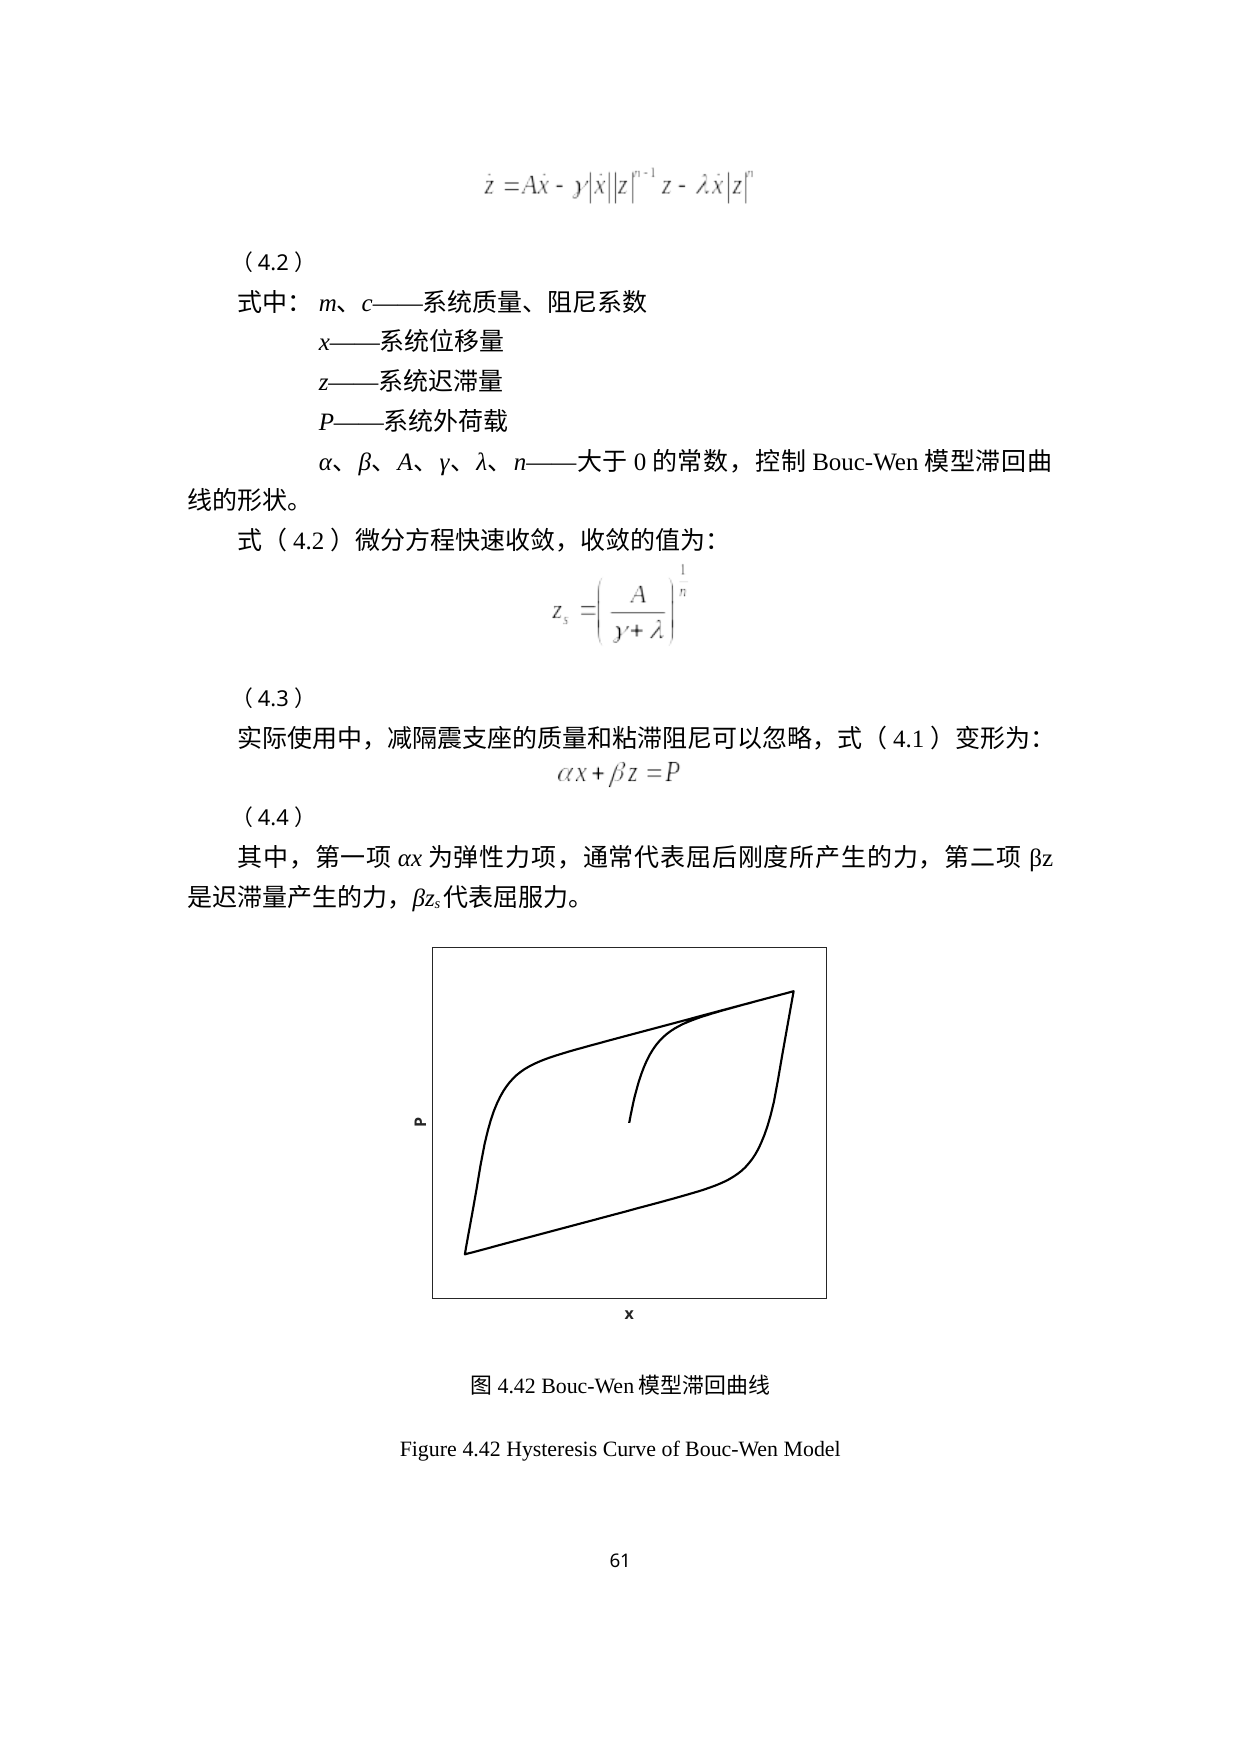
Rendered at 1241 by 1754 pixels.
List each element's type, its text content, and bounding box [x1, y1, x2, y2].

text α、β、A、γ、λ、n——大于0的常数，控制Bouc-Wen模型滞回曲线的形状。 [187, 439, 1053, 519]
text 式中： m、c——系统质量、阻尼系数 [187, 281, 1053, 320]
text z——系统迟滞量 [187, 360, 1053, 399]
text 其中，第一项αx为弹性力项，通常代表屈后刚度所产生的力，第二项βz是迟滞量产生的力，βzs代表屈服力。 [187, 836, 1053, 916]
text P——系统外荷载 [187, 399, 1053, 439]
text x——系统位移量 [187, 320, 1053, 360]
